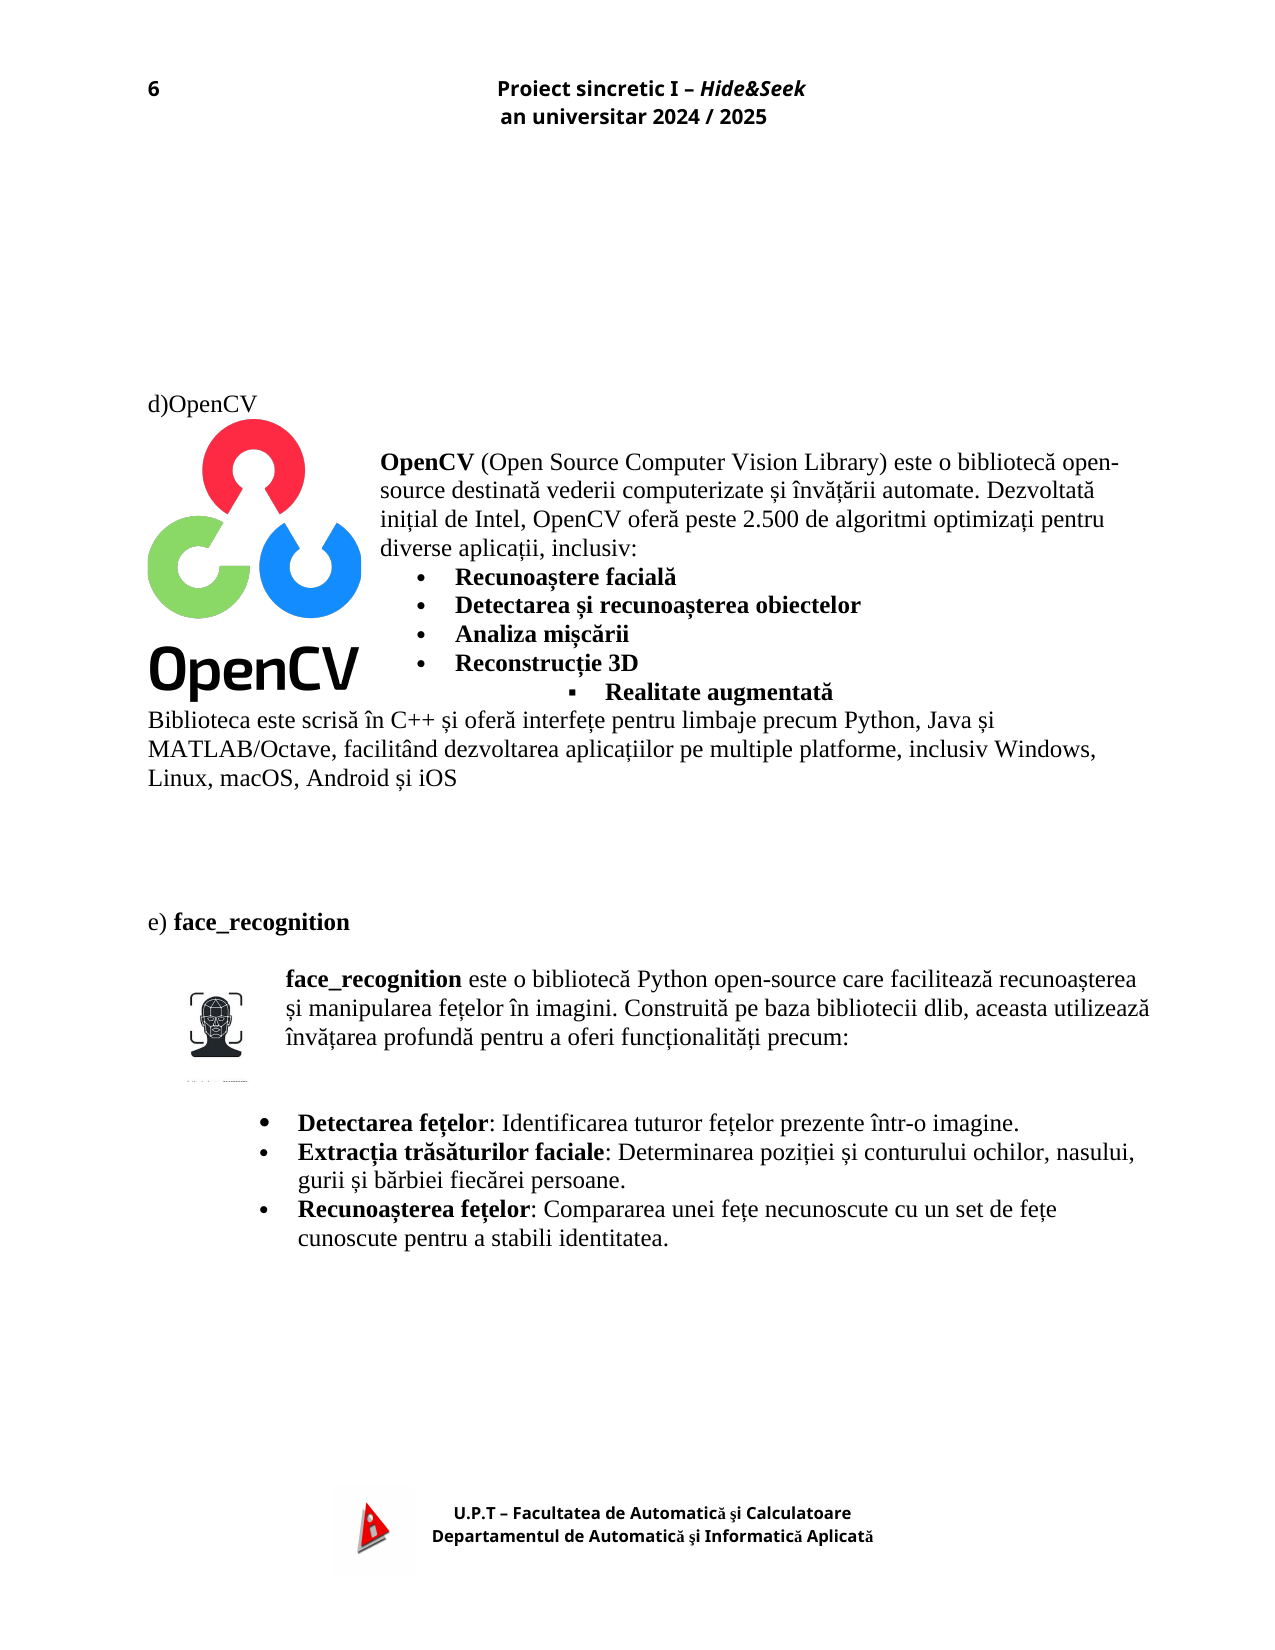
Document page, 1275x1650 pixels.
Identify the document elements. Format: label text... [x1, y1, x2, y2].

picture [334, 1486, 415, 1576]
list Analiza mișcării [362, 619, 1157, 648]
list Recunoașterea fețelor: Compararea unei fețe necunoscute cu un set de fețe cunoscute pentru a stabili identitatea. [260, 1194, 1157, 1252]
list Reconstrucție 3D [362, 648, 1157, 677]
list Recunoaștere facială [362, 562, 1157, 590]
text Biblioteca este scrisă în C++ și oferă interfețe pentru limbaje precum Python, Java și MATLAB/Octave, facilitând dezvoltarea aplicațiilor pe multiple platforme, inclusiv Windows, Linux, macOS, Android și iOS [148, 705, 1157, 792]
text face_recognition este o bibliotecă Python open-source care facilitează recunoașterea și manipularea fețelor în imagini. Construită pe baza bibliotecii dlib, aceasta utilizează învățarea profundă pentru a oferi funcționalități precum: [148, 964, 1157, 1050]
text OpenCV (Open Source Computer Vision Library) este o bibliotecă open-source destinată vederii computerizate și învățării automate. Dezvoltată inițial de Intel, OpenCV oferă peste 2.500 de algoritmi optimizați pentru diverse aplicații, inclusiv: [362, 447, 1157, 562]
list Extracția trăsăturilor faciale: Determinarea poziției și conturului ochilor, nasului, gurii și bărbiei fiecărei persoane. [260, 1137, 1157, 1194]
text e) face_recognition [148, 907, 1157, 935]
text d)OpenCV [148, 389, 1157, 418]
picture [163, 972, 267, 1082]
list Detectarea și recunoașterea obiectelor [362, 590, 1157, 619]
list Realitate augmentată [335, 677, 1157, 705]
list Detectarea fețelor: Identificarea tuturor fețelor prezente într-o imagine. [260, 1108, 1157, 1137]
picture [147, 419, 362, 703]
